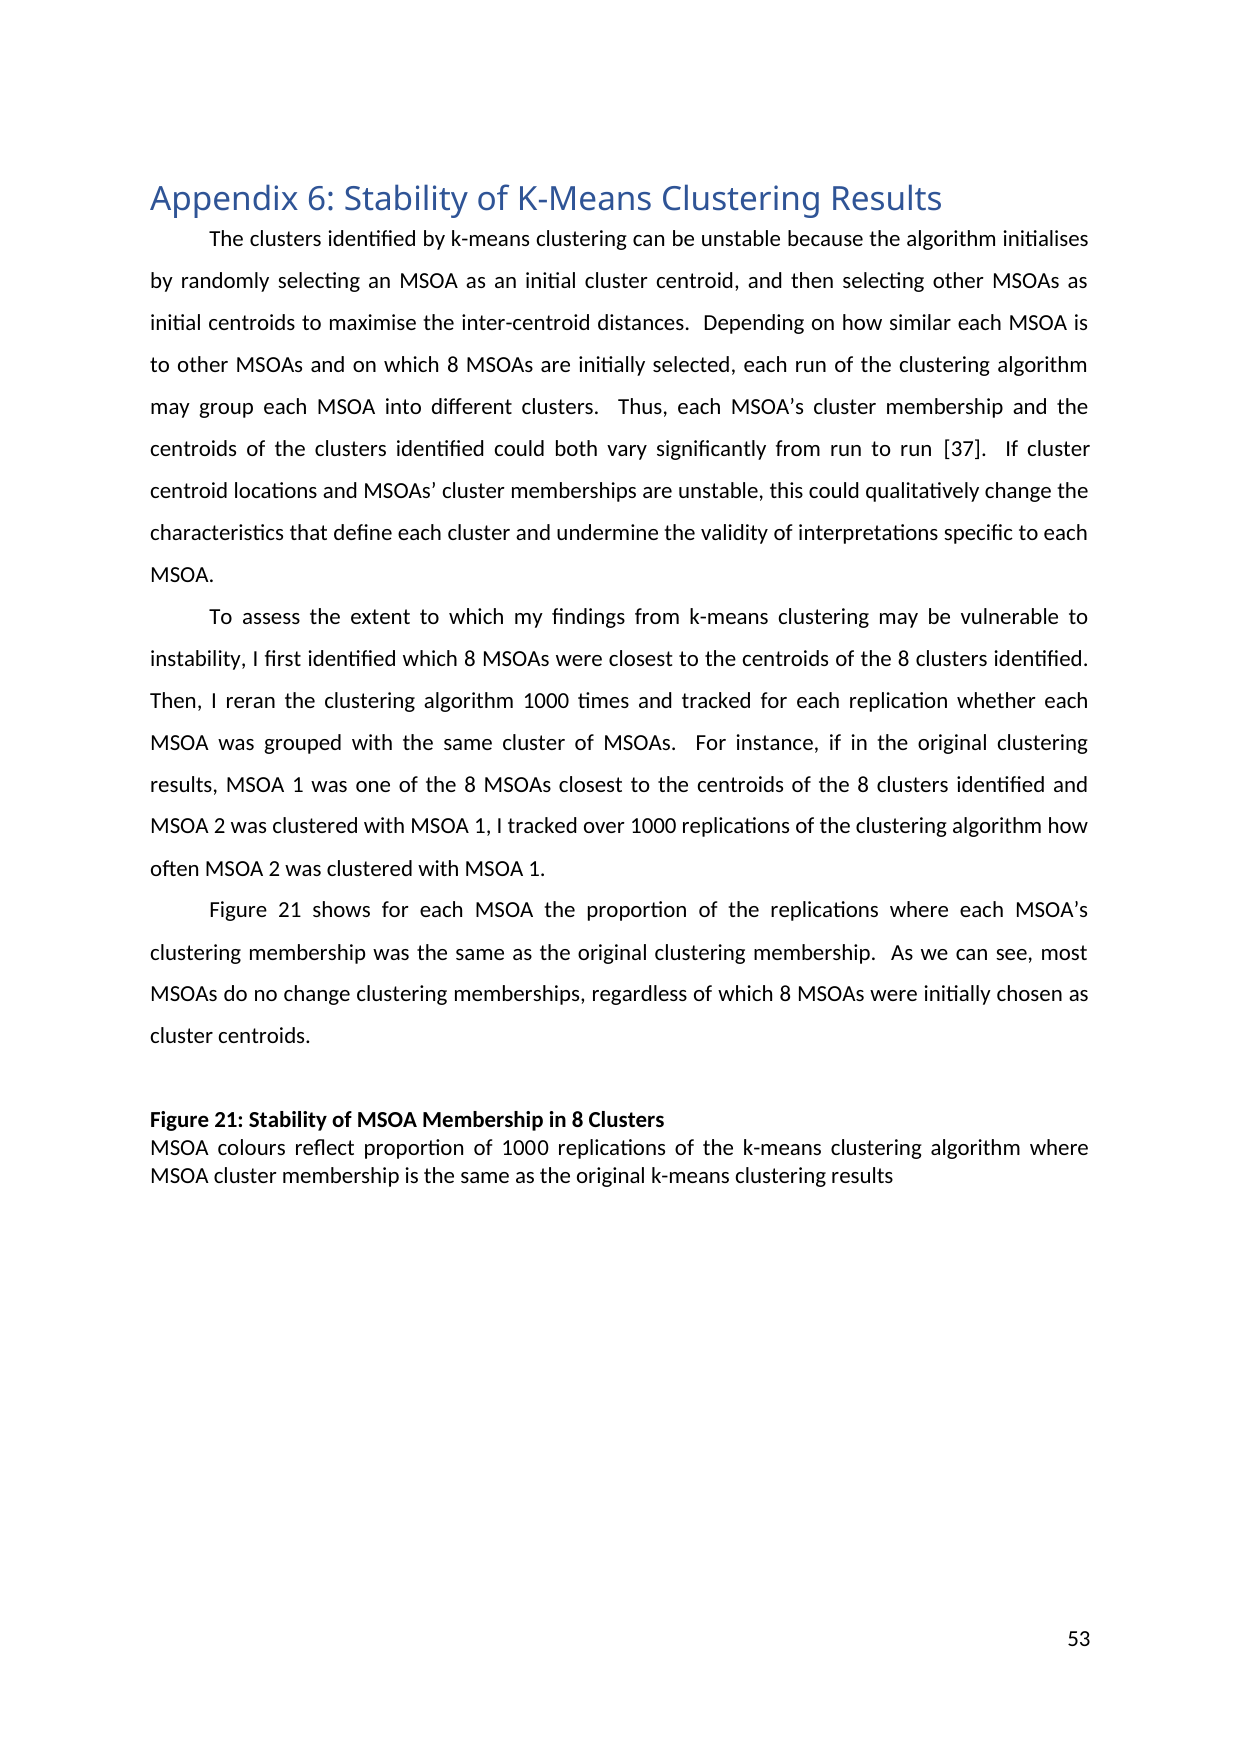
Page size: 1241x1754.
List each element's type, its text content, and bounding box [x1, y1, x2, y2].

text Figure 21 shows for each MSOA the proportion of the replications where each MSOA’s clustering membership was the same as the original clustering membership. As we can see, most MSOAs do no change clustering memberships, regardless of which 8 MSOAs were initially chosen as cluster centroids. [150, 896, 1090, 1049]
subtitle Appendix 6: Stability of K-Means Clustering Results [150, 175, 1090, 220]
text Figure 21: Stability of MSOA Membership in 8 Clusters [150, 1106, 1090, 1133]
text To assess the extent to which my findings from k-means clustering may be vulnerable to instability, I first identified which 8 MSOAs were closest to the centroids of the 8 clusters identified. Then, I reran the clustering algorithm 1000 times and tracked for each replication whether each MSOA was grouped with the same cluster of MSOAs. For instance, if in the original clustering results, MSOA 1 was one of the 8 MSOAs closest to the centroids of the 8 clusters identified and MSOA 2 was clustered with MSOA 1, I tracked over 1000 replications of the clustering algorithm how often MSOA 2 was clustered with MSOA 1. [150, 602, 1090, 882]
text The clusters identified by k-means clustering can be unstable because the algorithm initialises by randomly selecting an MSOA as an initial cluster centroid, and then selecting other MSOAs as initial centroids to maximise the inter-centroid distances. Depending on how similar each MSOA is to other MSOAs and on which 8 MSOAs are initially selected, each run of the clustering algorithm may group each MSOA into different clusters. Thus, each MSOA’s cluster membership and the centroids of the clusters identified could both vary significantly from run to run. If cluster centroid locations and MSOAs’ cluster memberships are unstable, this could qualitatively change the characteristics that define each cluster and undermine the validity of interpretations specific to each MSOA. [150, 224, 1090, 588]
text MSOA colours reflect proportion of 1000 replications of the k-means clustering algorithm where MSOA cluster membership is the same as the original k-means clustering results [150, 1133, 1090, 1189]
